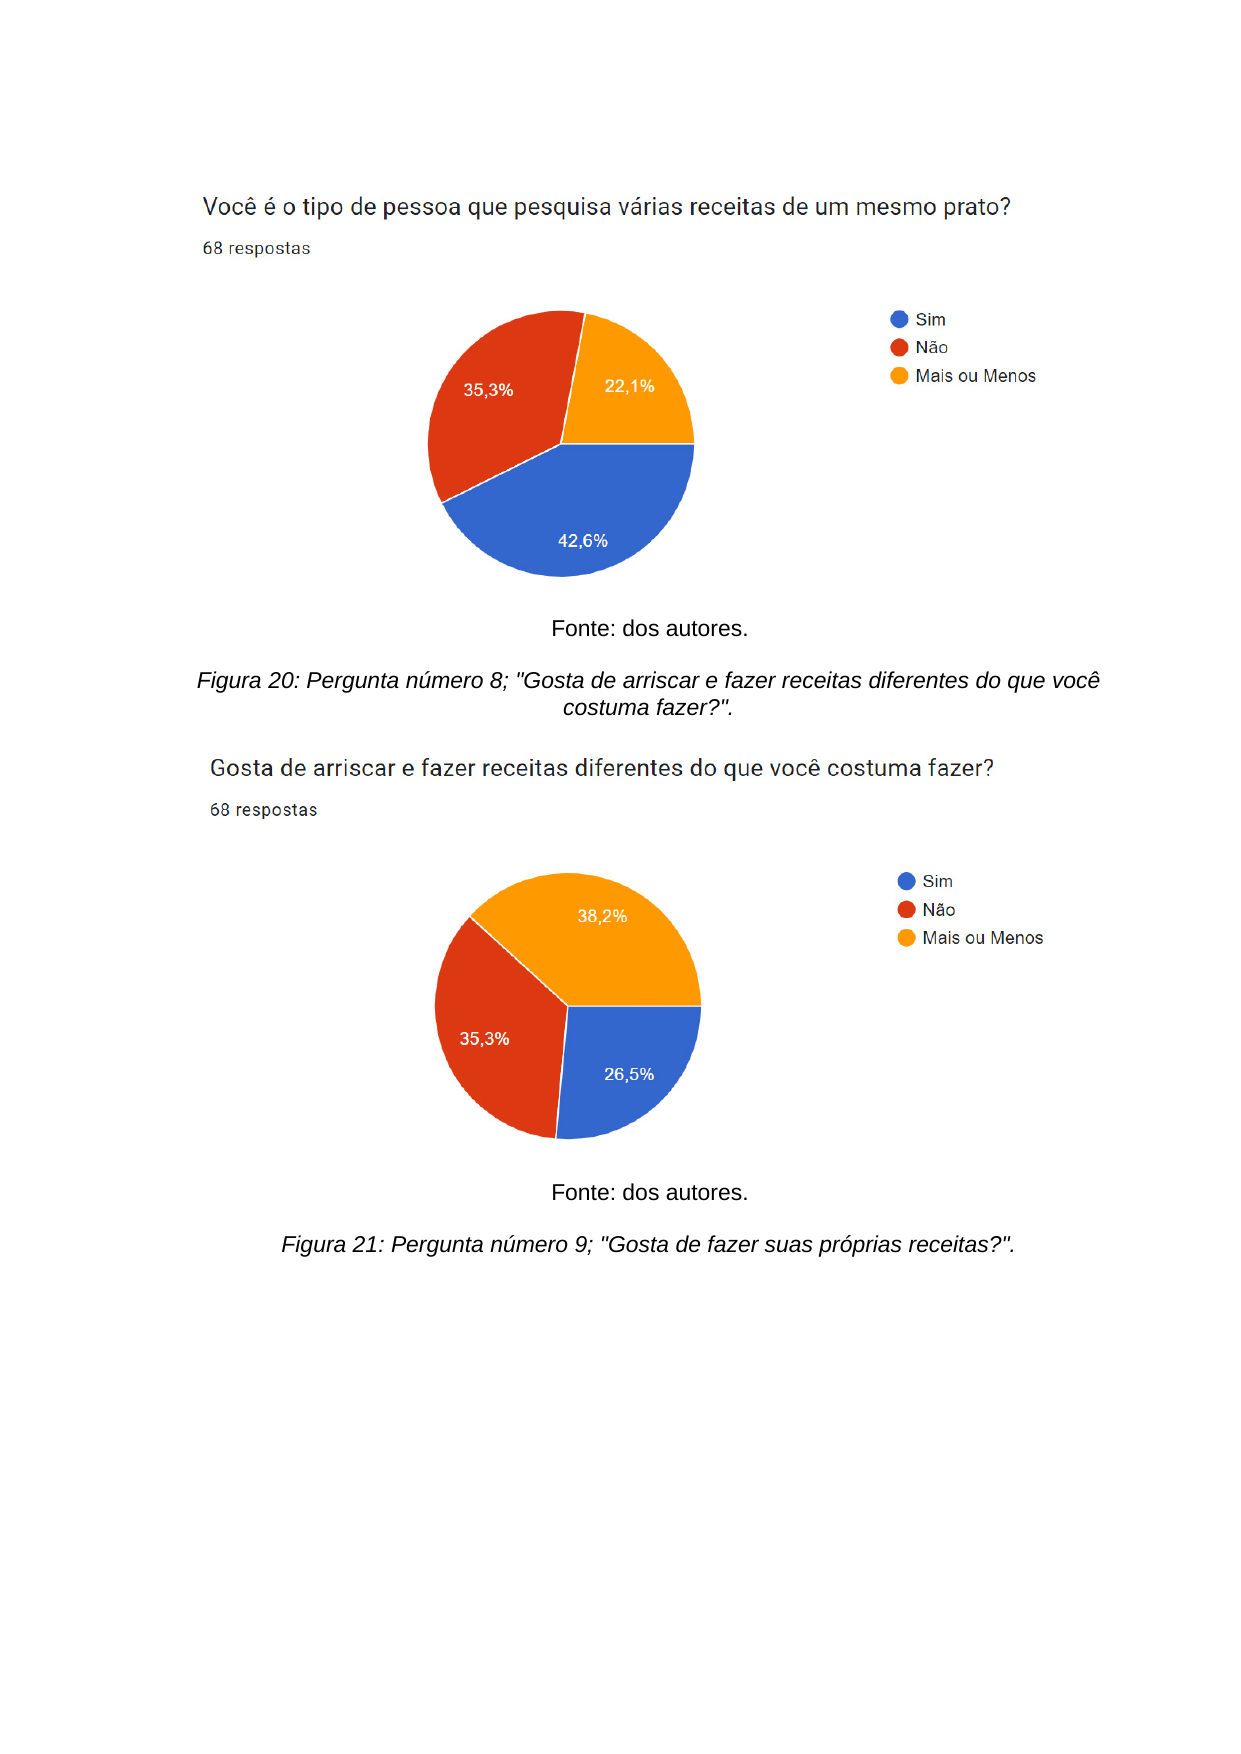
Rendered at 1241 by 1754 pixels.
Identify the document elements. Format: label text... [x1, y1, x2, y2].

text Fonte: dos autores. [177, 1179, 1122, 1205]
text Figura 20: Pergunta número 8; "Gosta de arriscar e fazer receitas diferentes do que você costuma fazer?". [177, 667, 1122, 720]
text Fonte: dos autores. [177, 615, 1122, 642]
picture [177, 177, 1123, 601]
text Figura 21: Pergunta número 9; "Gosta de fazer suas próprias receitas?". [177, 1231, 1122, 1257]
picture [177, 740, 1123, 1165]
